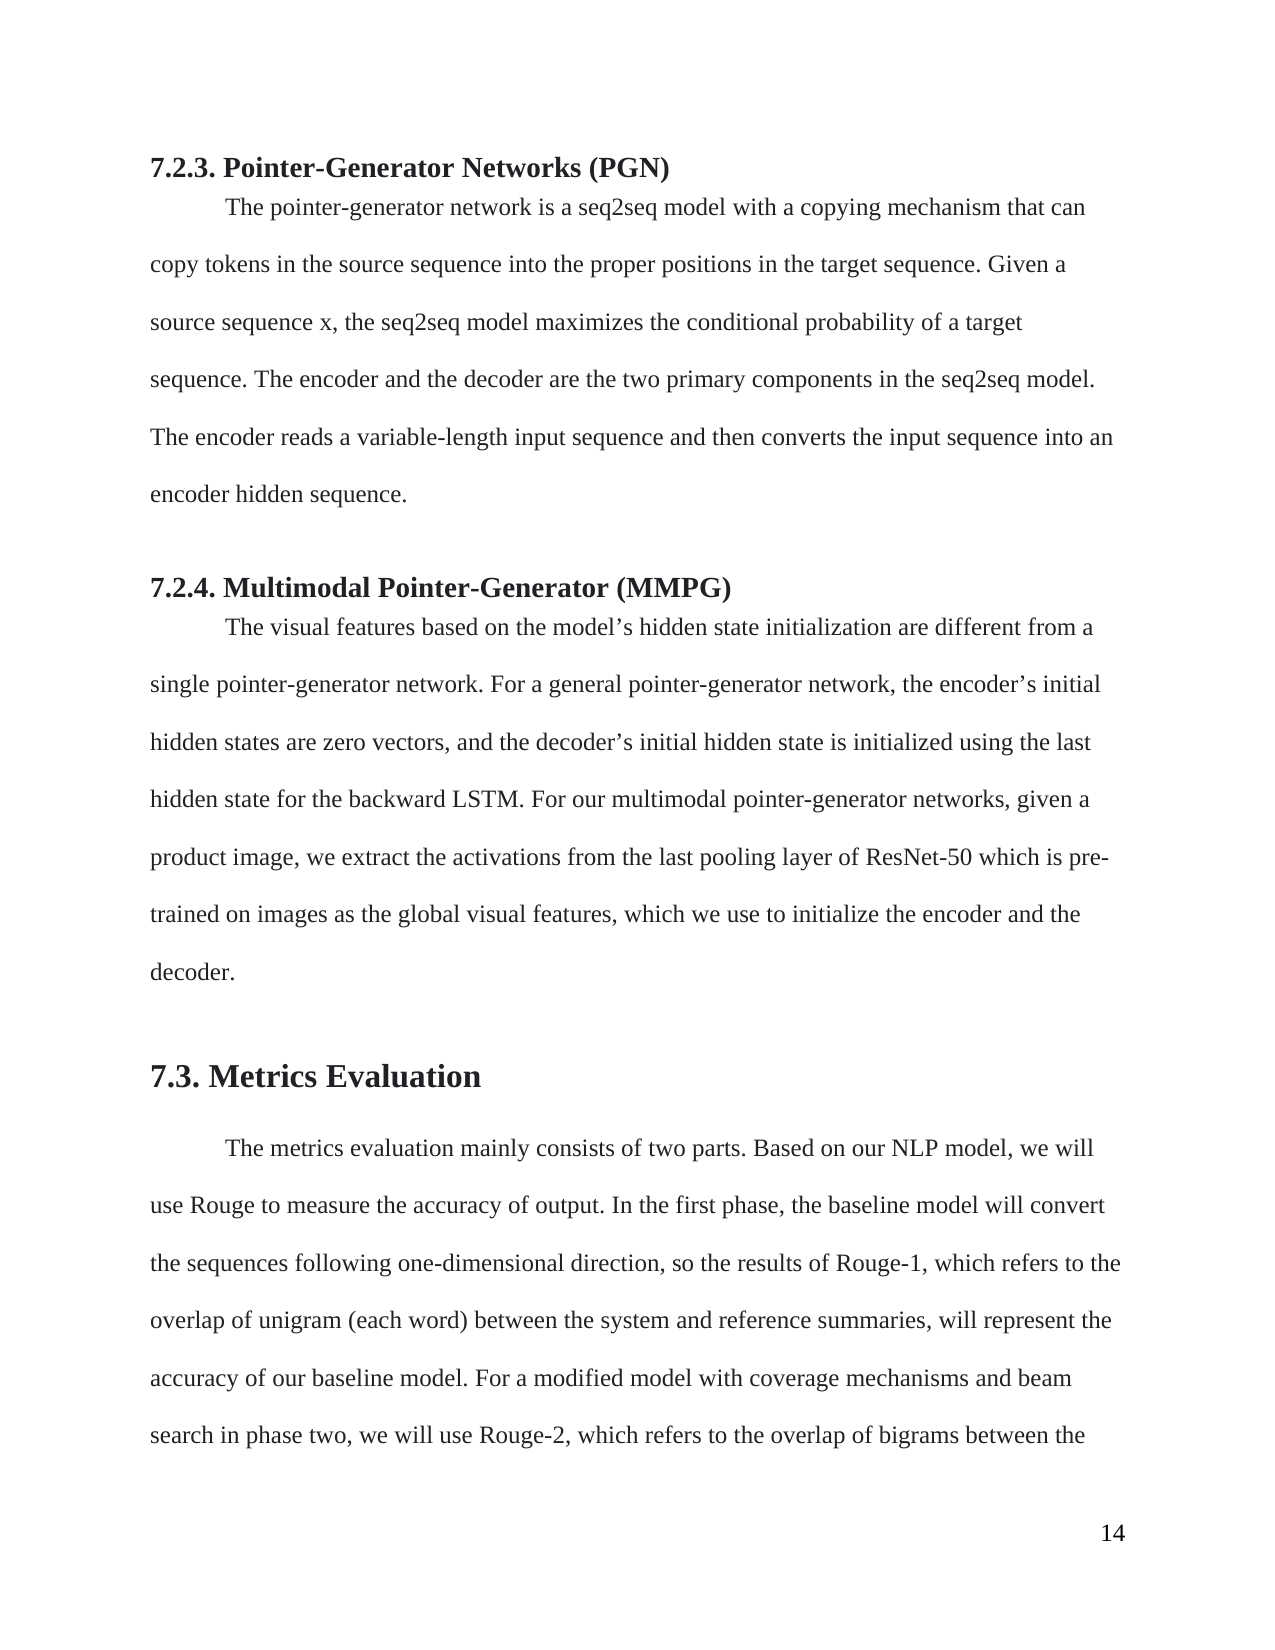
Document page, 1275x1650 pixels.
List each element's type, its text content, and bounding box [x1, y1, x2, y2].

subtitle 7.3. Metrics Evaluation [150, 1056, 1125, 1094]
text The pointer-generator network is a seq2seq model with a copying mechanism that can copy tokens in the source sequence into the proper positions in the target sequence. Given a source sequence x, the seq2seq model maximizes the conditional probability of a target sequence. The encoder and the decoder are the two primary components in the seq2seq model. The encoder reads a variable-length input sequence and then converts the input sequence into an encoder hidden sequence. [150, 192, 1125, 508]
subtitle 7.2.4. Multimodal Pointer-Generator (MMPG) [150, 570, 1125, 604]
subtitle 7.2.3. Pointer-Generator Networks (PGN) [150, 150, 1125, 183]
text The visual features based on the model’s hidden state initialization are different from a single pointer-generator network. For a general pointer-generator network, the encoder’s initial hidden states are zero vectors, and the decoder’s initial hidden state is initialized using the last hidden state for the backward LSTM. For our multimodal pointer-generator networks, given a product image, we extract the activations from the last pooling layer of ResNet-50 which is pre-trained on images as the global visual features, which we use to initialize the encoder and the decoder. [150, 612, 1125, 986]
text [150, 1133, 1125, 1449]
